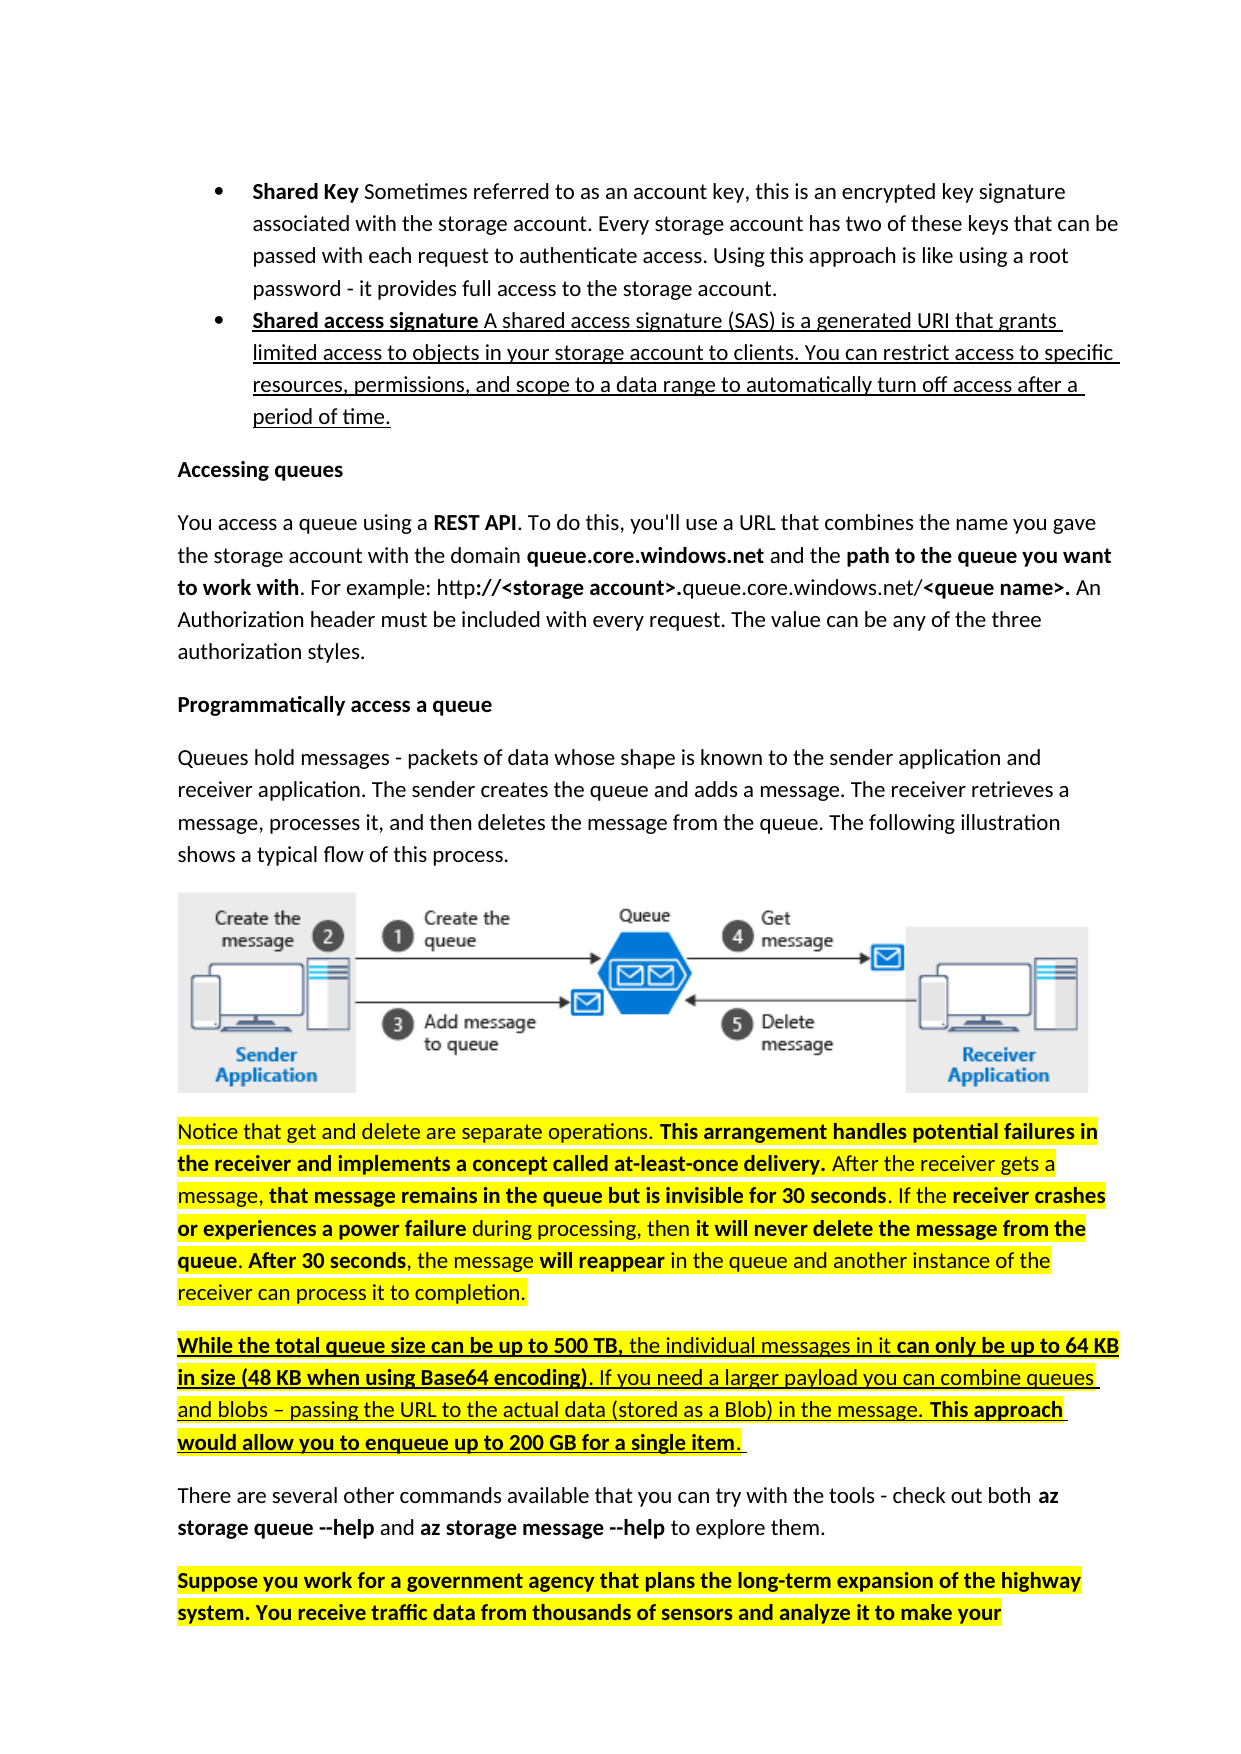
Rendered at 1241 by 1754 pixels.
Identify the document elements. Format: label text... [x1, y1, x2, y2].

text Programmatically access a queue [177, 690, 1122, 718]
list Shared access signature A shared access signature (SAS) is a generated URI that grants limited access to objects in your storage account to clients. You can restrict access to specific resources, permissions, and scope to a data range to automatically turn off access after a period of time. [215, 306, 1122, 431]
list Shared Key Sometimes referred to as an account key, this is an encrypted key signature associated with the storage account. Every storage account has two of these keys that can be passed with each request to authenticate access. Using this approach is like using a root password - it provides full access to the storage account. [215, 177, 1122, 302]
picture [177, 892, 1089, 1093]
text You access a queue using a REST API. To do this, you'll use a URL that combines the name you gave the storage account with the domain queue.core.windows.net and the path to the queue you want to work with. For example: http://<storage account>.queue.core.windows.net/<queue name>. An Authorization header must be included with every request. The value can be any of the three authorization styles. [177, 508, 1122, 665]
text There are several other commands available that you can try with the tools - check out both az storage queue --help and az storage message --help to explore them. [177, 1481, 1122, 1541]
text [177, 1566, 1122, 1626]
text While the total queue size can be up to 500 TB, the individual messages in it can only be up to 64 KB in size (48 KB when using Base64 encoding). If you need a larger payload you can combine queues and blobs – passing the URL to the actual data (stored as a Blob) in the message. This approach would allow you to enqueue up to 200 GB for a single item. [177, 1331, 1122, 1456]
text Accessing queues [177, 456, 1122, 483]
text Queues hold messages - packets of data whose shape is known to the sender application and receiver application. The sender creates the queue and adds a message. The receiver retrieves a message, processes it, and then deletes the message from the queue. The following illustration shows a typical flow of this process. [177, 743, 1122, 868]
text Notice that get and delete are separate operations. This arrangement handles potential failures in the receiver and implements a concept called at-least-once delivery. After the receiver gets a message, that message remains in the queue but is invisible for 30 seconds. If the receiver crashes or experiences a power failure during processing, then it will never delete the message from the queue. After 30 seconds, the message will reappear in the queue and another instance of the receiver can process it to completion. [177, 1117, 1122, 1306]
